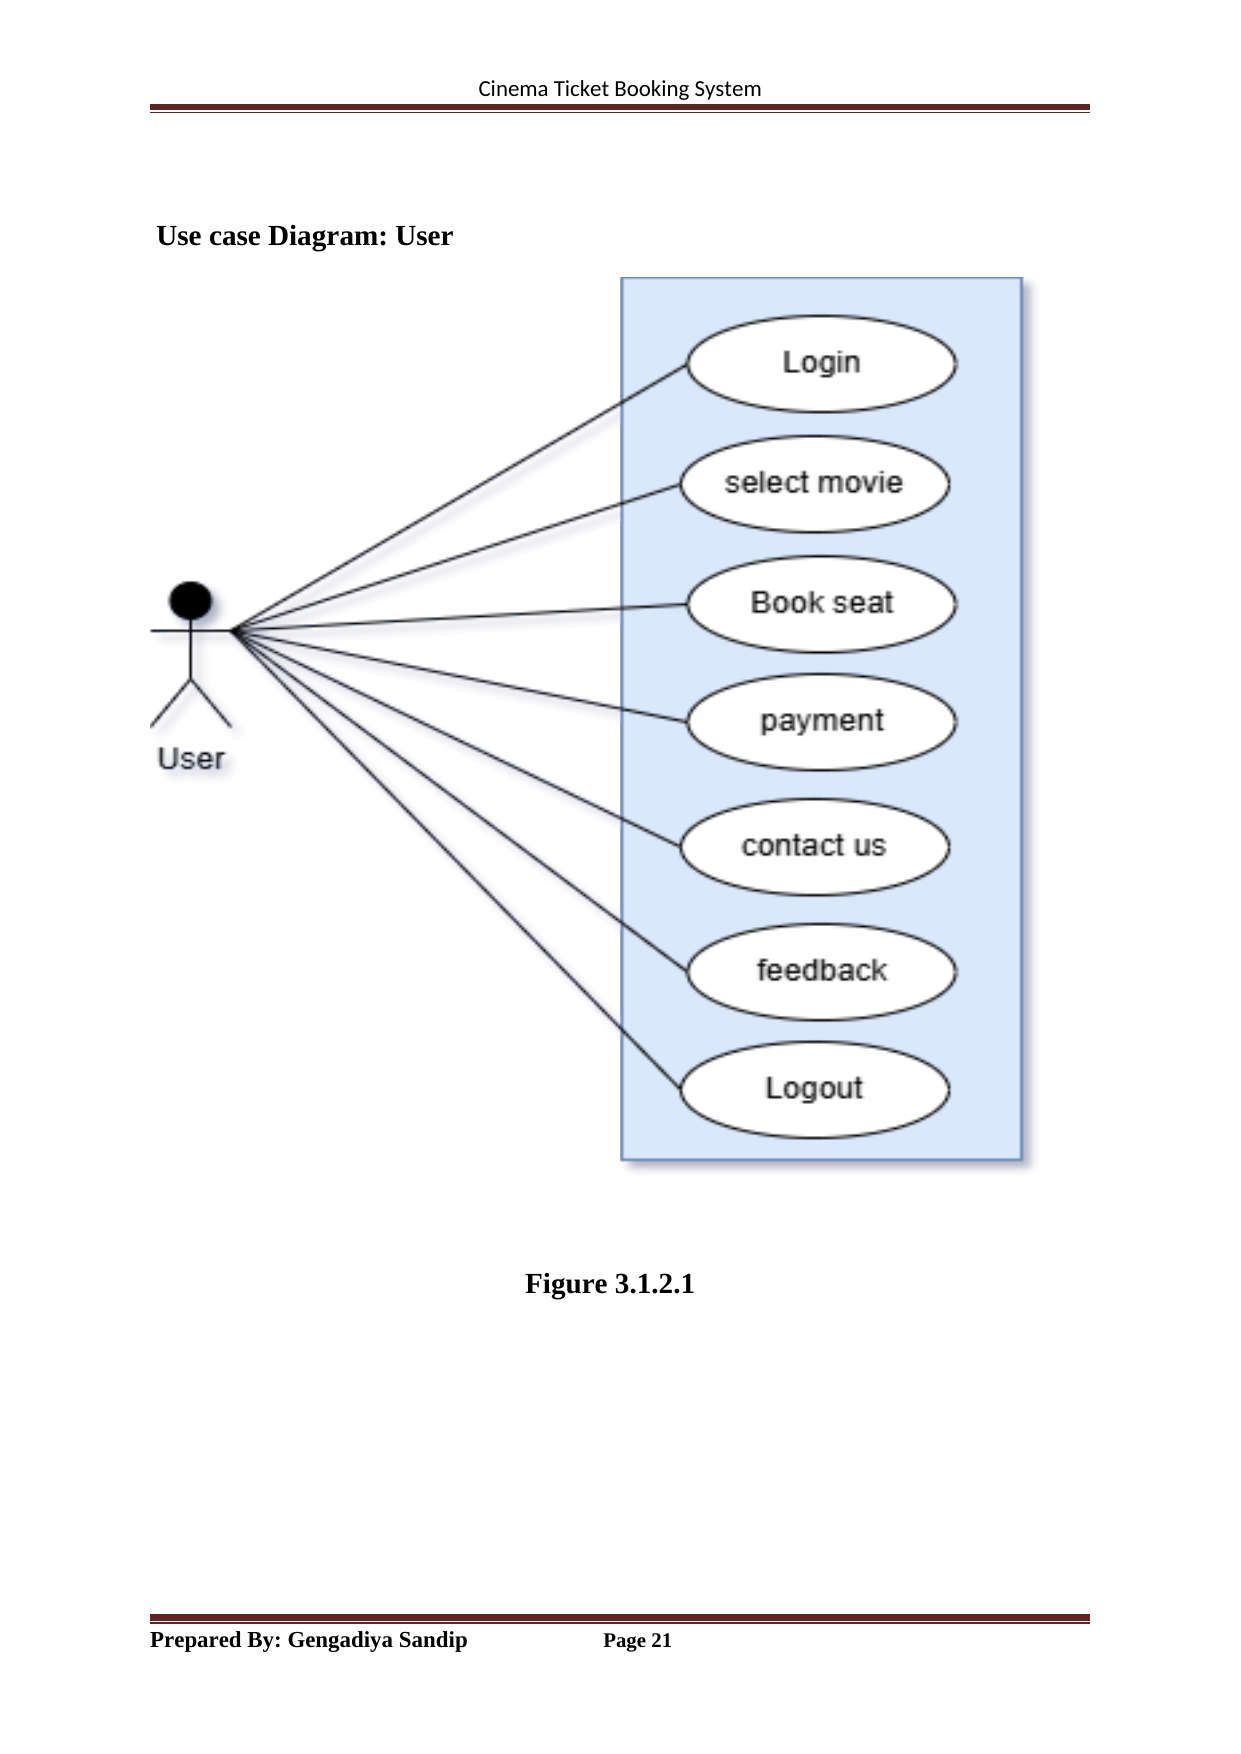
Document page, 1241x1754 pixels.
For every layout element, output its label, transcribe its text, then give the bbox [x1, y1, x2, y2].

text Figure 3.1.2.1 [150, 1266, 1090, 1299]
picture [150, 277, 1053, 1188]
text Use case Diagram: User [150, 218, 1090, 251]
